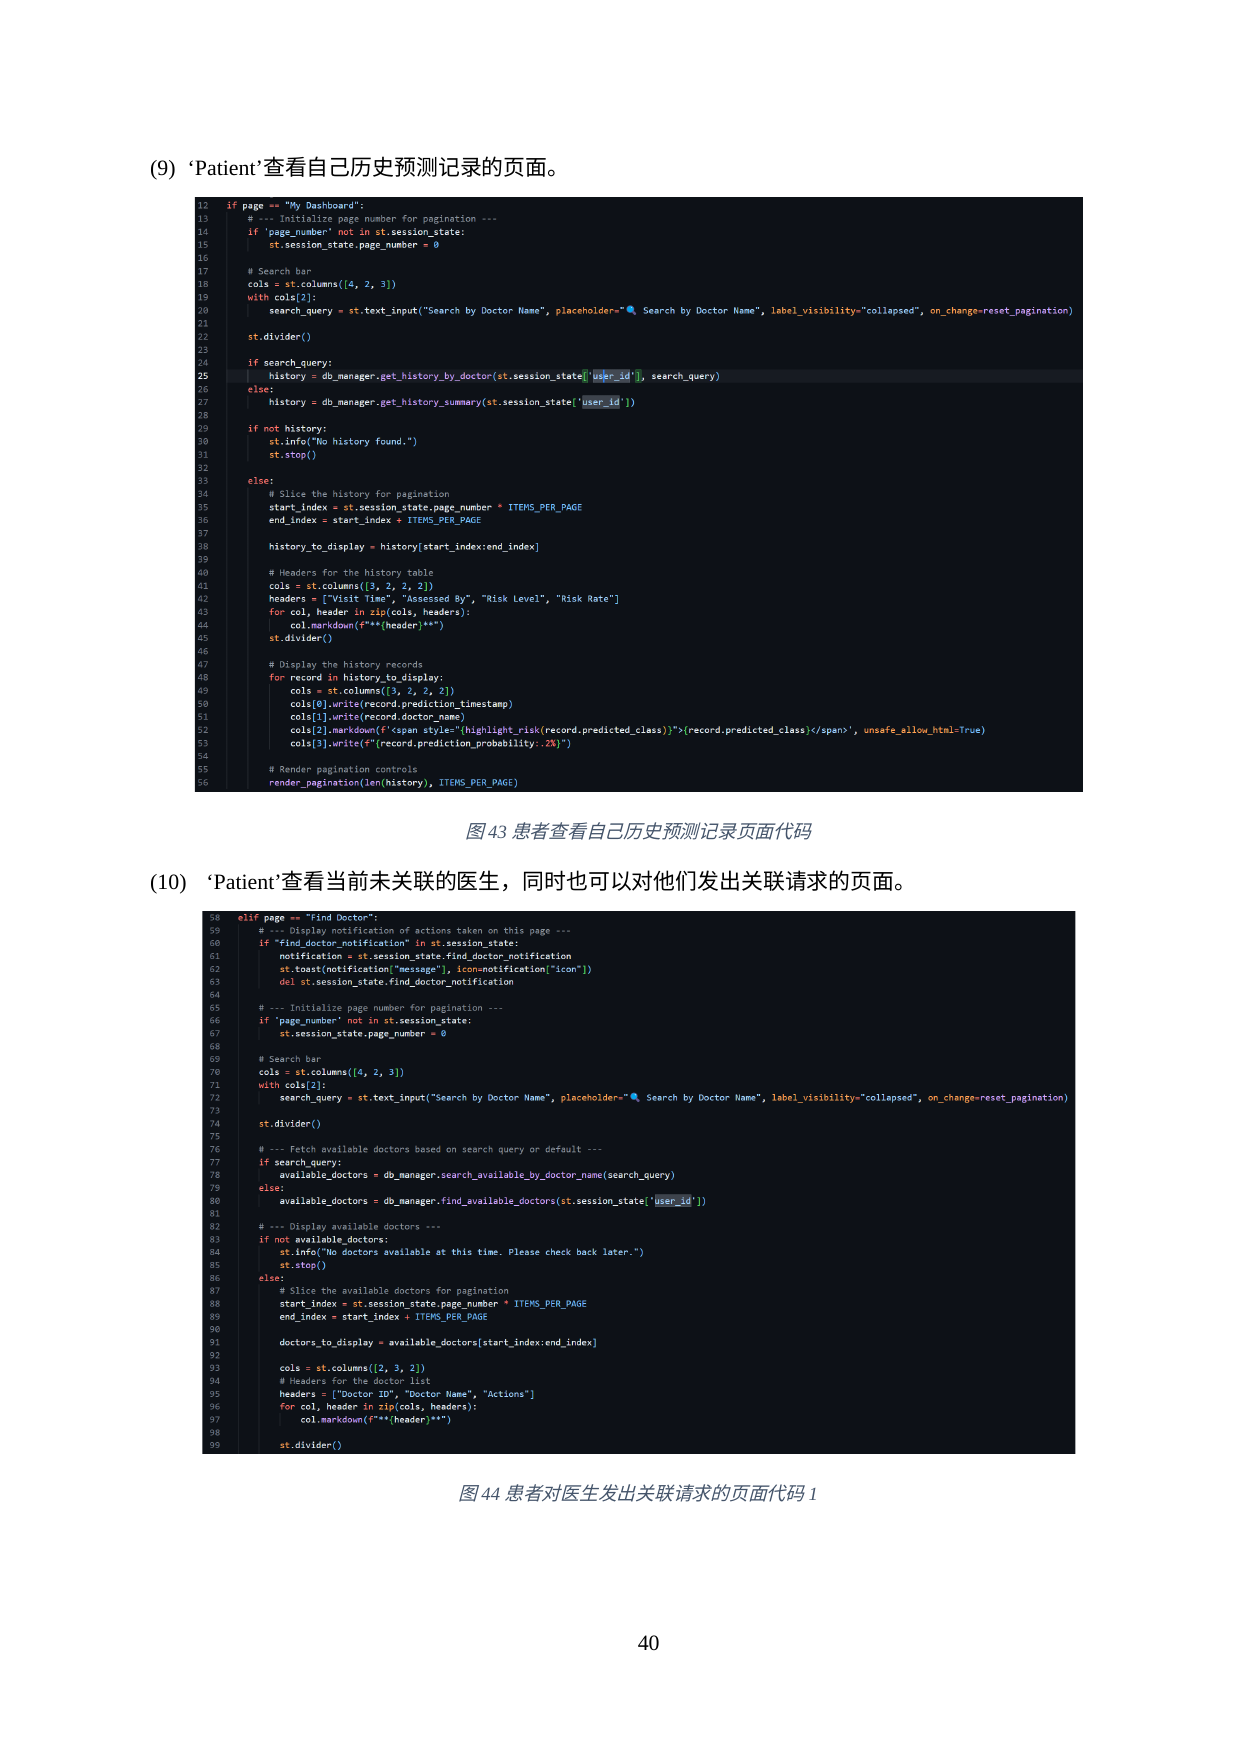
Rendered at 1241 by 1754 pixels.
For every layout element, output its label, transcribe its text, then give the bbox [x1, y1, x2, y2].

picture [194, 197, 1083, 792]
text 图 43 患者查看自己历史预测记录页面代码 [150, 816, 1090, 843]
list ‘Patient’查看当前未关联的医生，同时也可以对他们发出关联请求的页面。 [150, 864, 1090, 896]
text 图 44 患者对医生发出关联请求的页面代码 1 [150, 1479, 1090, 1506]
list ‘Patient’查看自己历史预测记录的页面。 [150, 150, 1090, 182]
picture [202, 911, 1076, 1454]
